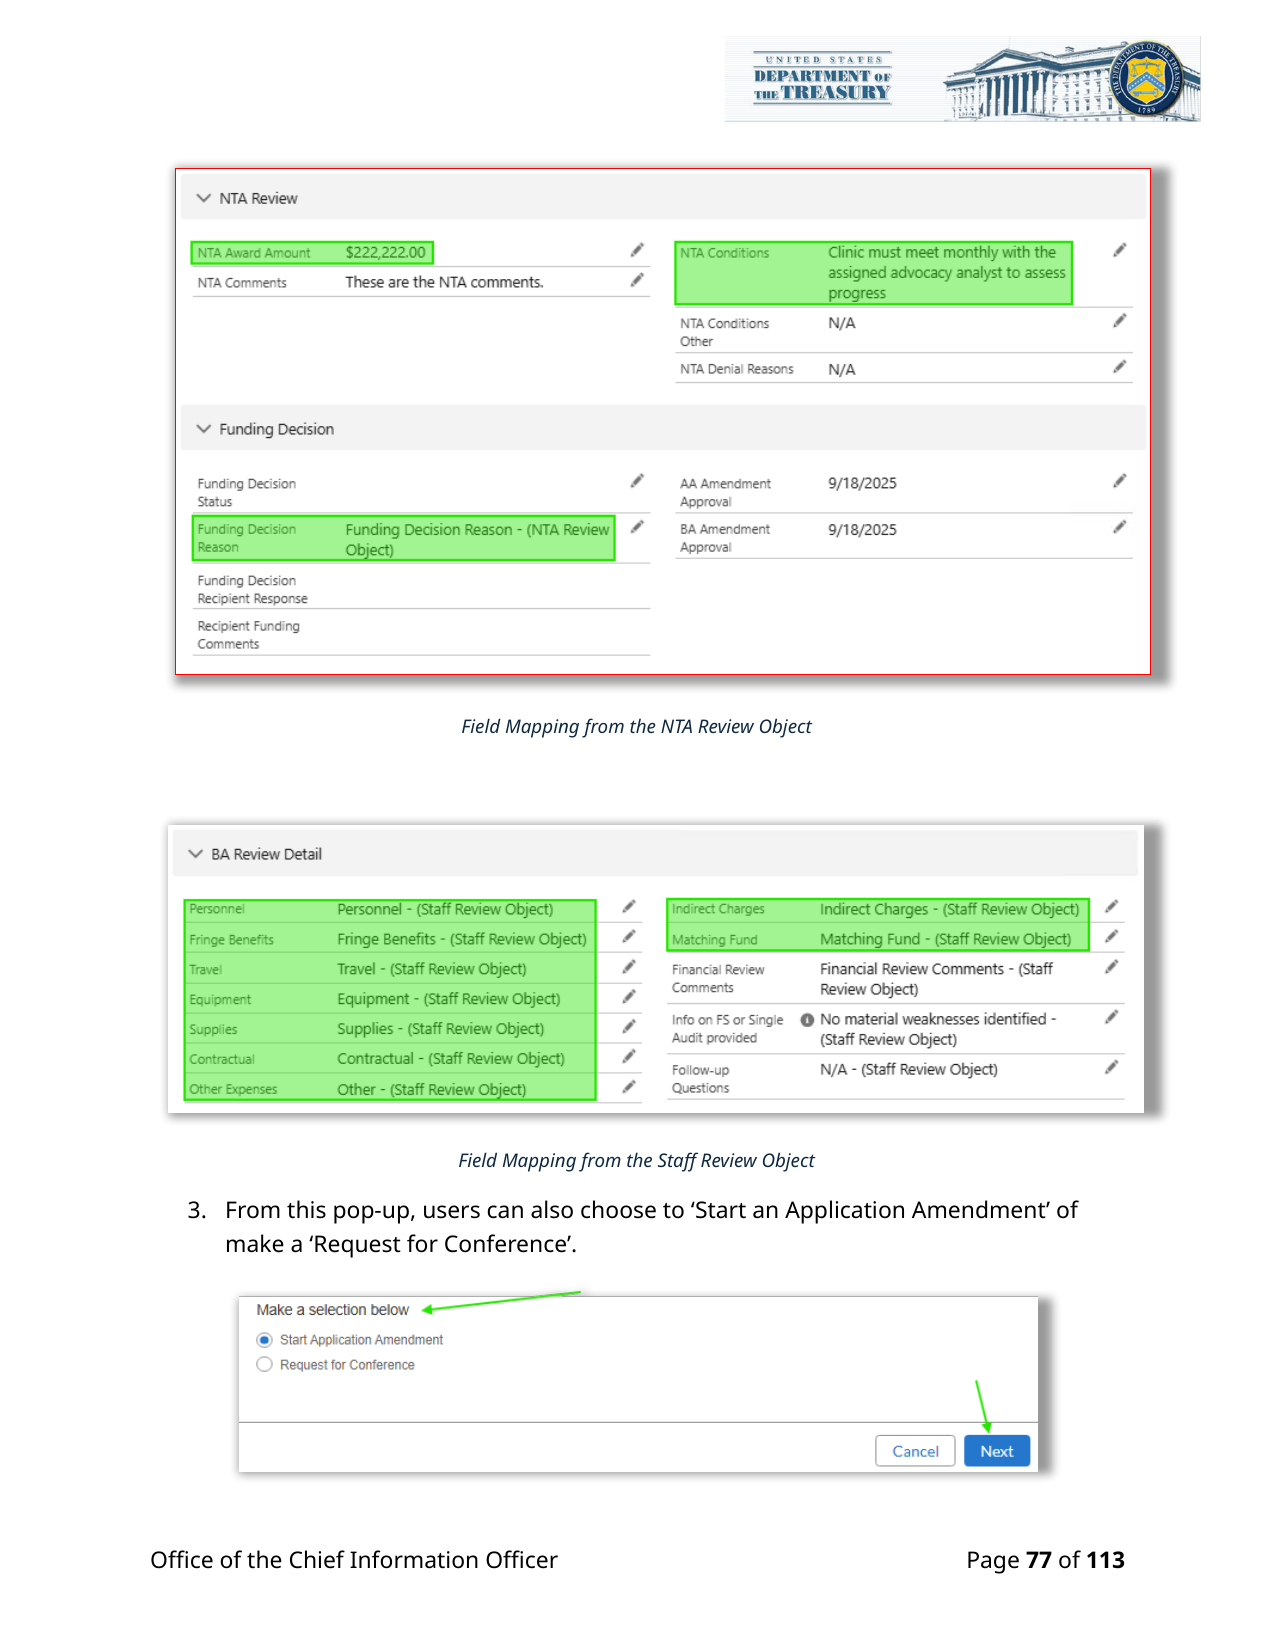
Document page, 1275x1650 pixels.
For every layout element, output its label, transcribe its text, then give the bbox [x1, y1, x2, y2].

text Field Mapping from the Staff Review Object [150, 1148, 1125, 1173]
picture [724, 36, 1201, 122]
picture [176, 169, 1150, 674]
list From this pop-up, users can also choose to ‘Start an Application Amendment’ of make a ‘Request for Conference’. [187, 1194, 1125, 1259]
picture [168, 825, 1144, 1113]
text Field Mapping from the NTA Review Object [150, 713, 1125, 738]
picture [239, 1290, 1038, 1472]
